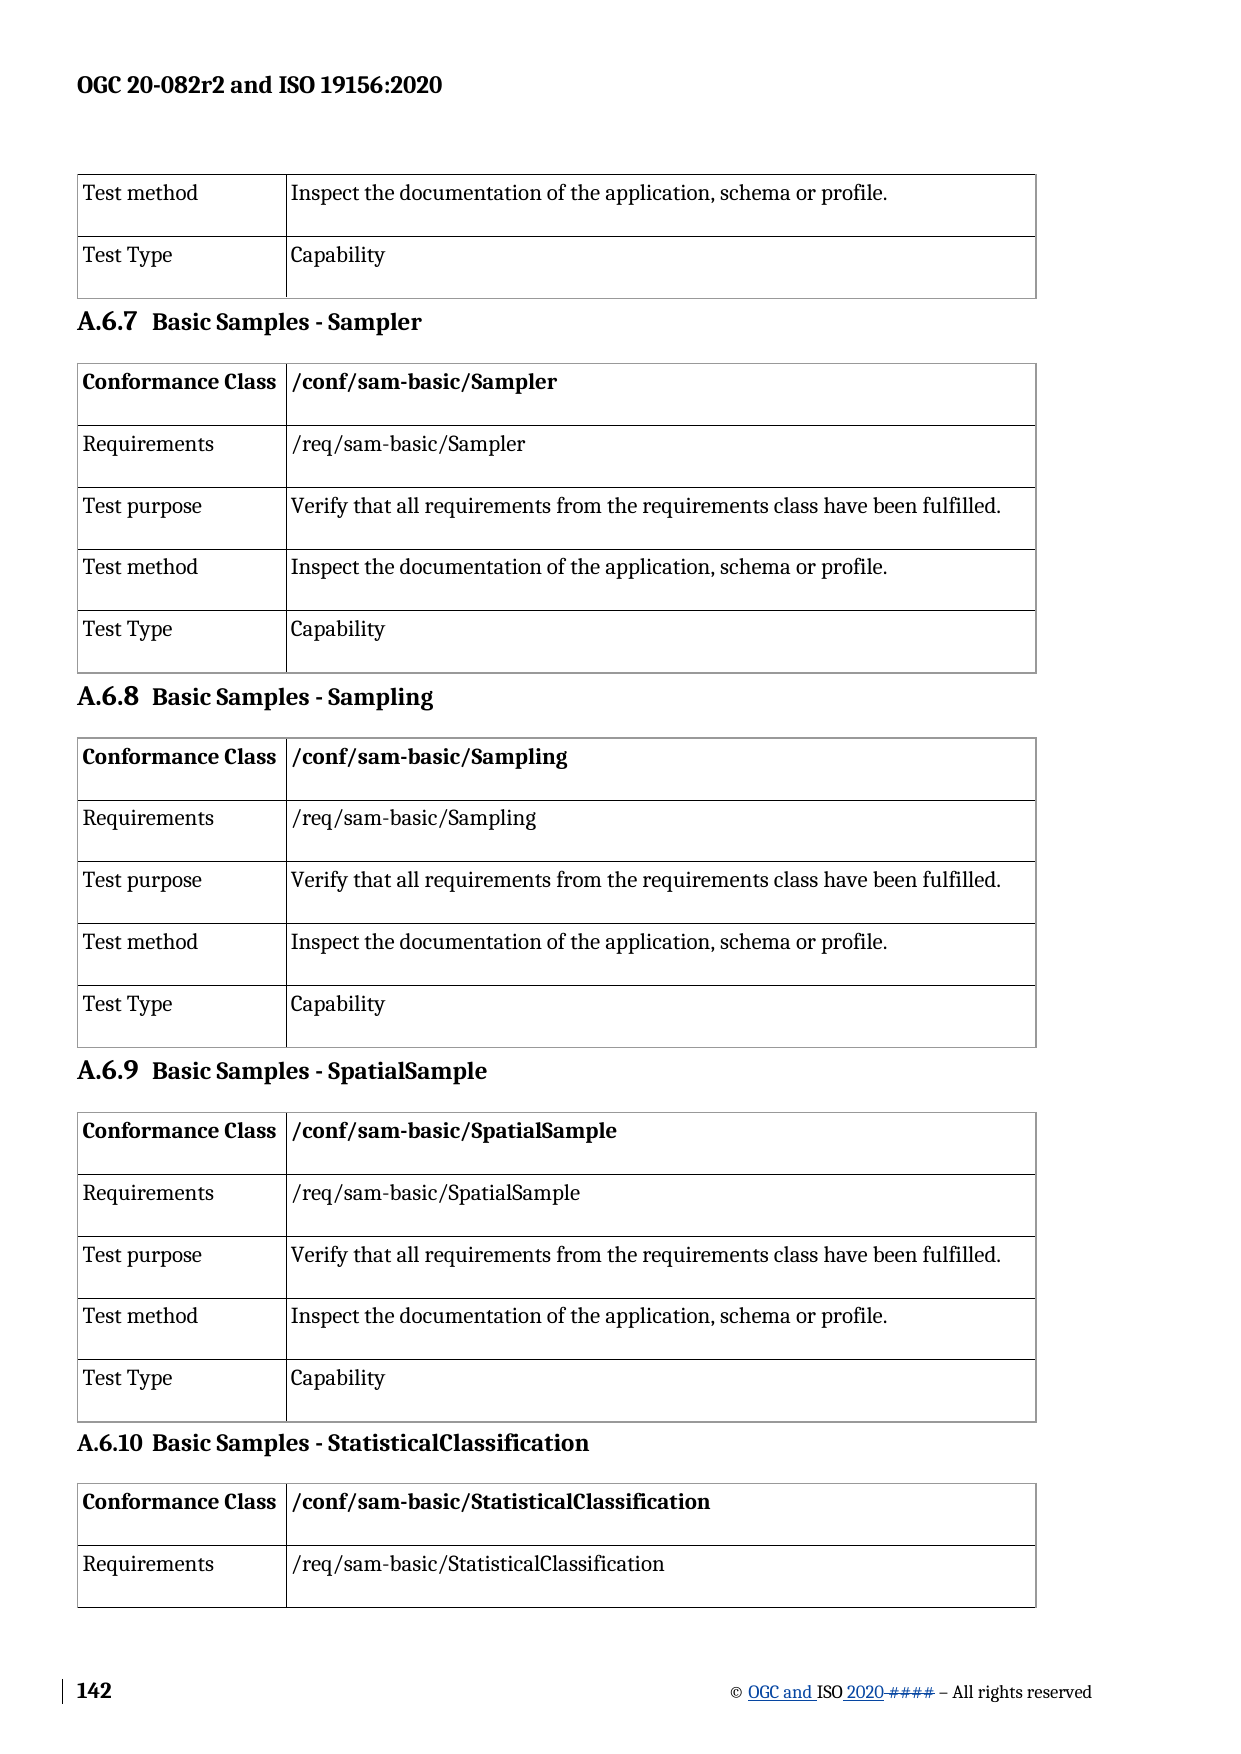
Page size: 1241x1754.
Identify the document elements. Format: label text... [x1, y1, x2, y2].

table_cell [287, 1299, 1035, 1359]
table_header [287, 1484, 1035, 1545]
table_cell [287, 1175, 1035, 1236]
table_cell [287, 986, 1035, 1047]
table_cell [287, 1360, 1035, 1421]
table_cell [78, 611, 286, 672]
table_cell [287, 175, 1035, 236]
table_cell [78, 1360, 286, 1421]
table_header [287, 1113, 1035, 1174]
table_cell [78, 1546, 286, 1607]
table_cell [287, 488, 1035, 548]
text Basic Samples - Sampling [77, 680, 1092, 712]
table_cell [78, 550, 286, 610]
text Basic Samples - Sampler [77, 305, 1092, 338]
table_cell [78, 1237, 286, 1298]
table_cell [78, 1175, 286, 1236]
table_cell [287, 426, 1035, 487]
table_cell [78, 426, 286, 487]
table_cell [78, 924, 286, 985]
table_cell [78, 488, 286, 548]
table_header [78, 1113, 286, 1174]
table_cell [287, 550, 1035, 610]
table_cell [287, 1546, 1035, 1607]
text Basic Samples - StatisticalClassification [77, 1429, 1092, 1458]
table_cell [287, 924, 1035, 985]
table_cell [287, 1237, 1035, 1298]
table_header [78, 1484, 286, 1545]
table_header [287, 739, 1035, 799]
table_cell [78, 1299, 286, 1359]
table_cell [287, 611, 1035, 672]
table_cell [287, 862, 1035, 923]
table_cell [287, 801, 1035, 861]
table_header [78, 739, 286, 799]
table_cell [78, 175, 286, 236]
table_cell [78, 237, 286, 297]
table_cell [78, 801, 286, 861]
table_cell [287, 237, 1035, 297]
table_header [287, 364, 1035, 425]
text Basic Samples - SpatialSample [77, 1054, 1092, 1087]
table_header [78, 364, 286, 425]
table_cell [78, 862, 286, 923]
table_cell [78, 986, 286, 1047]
